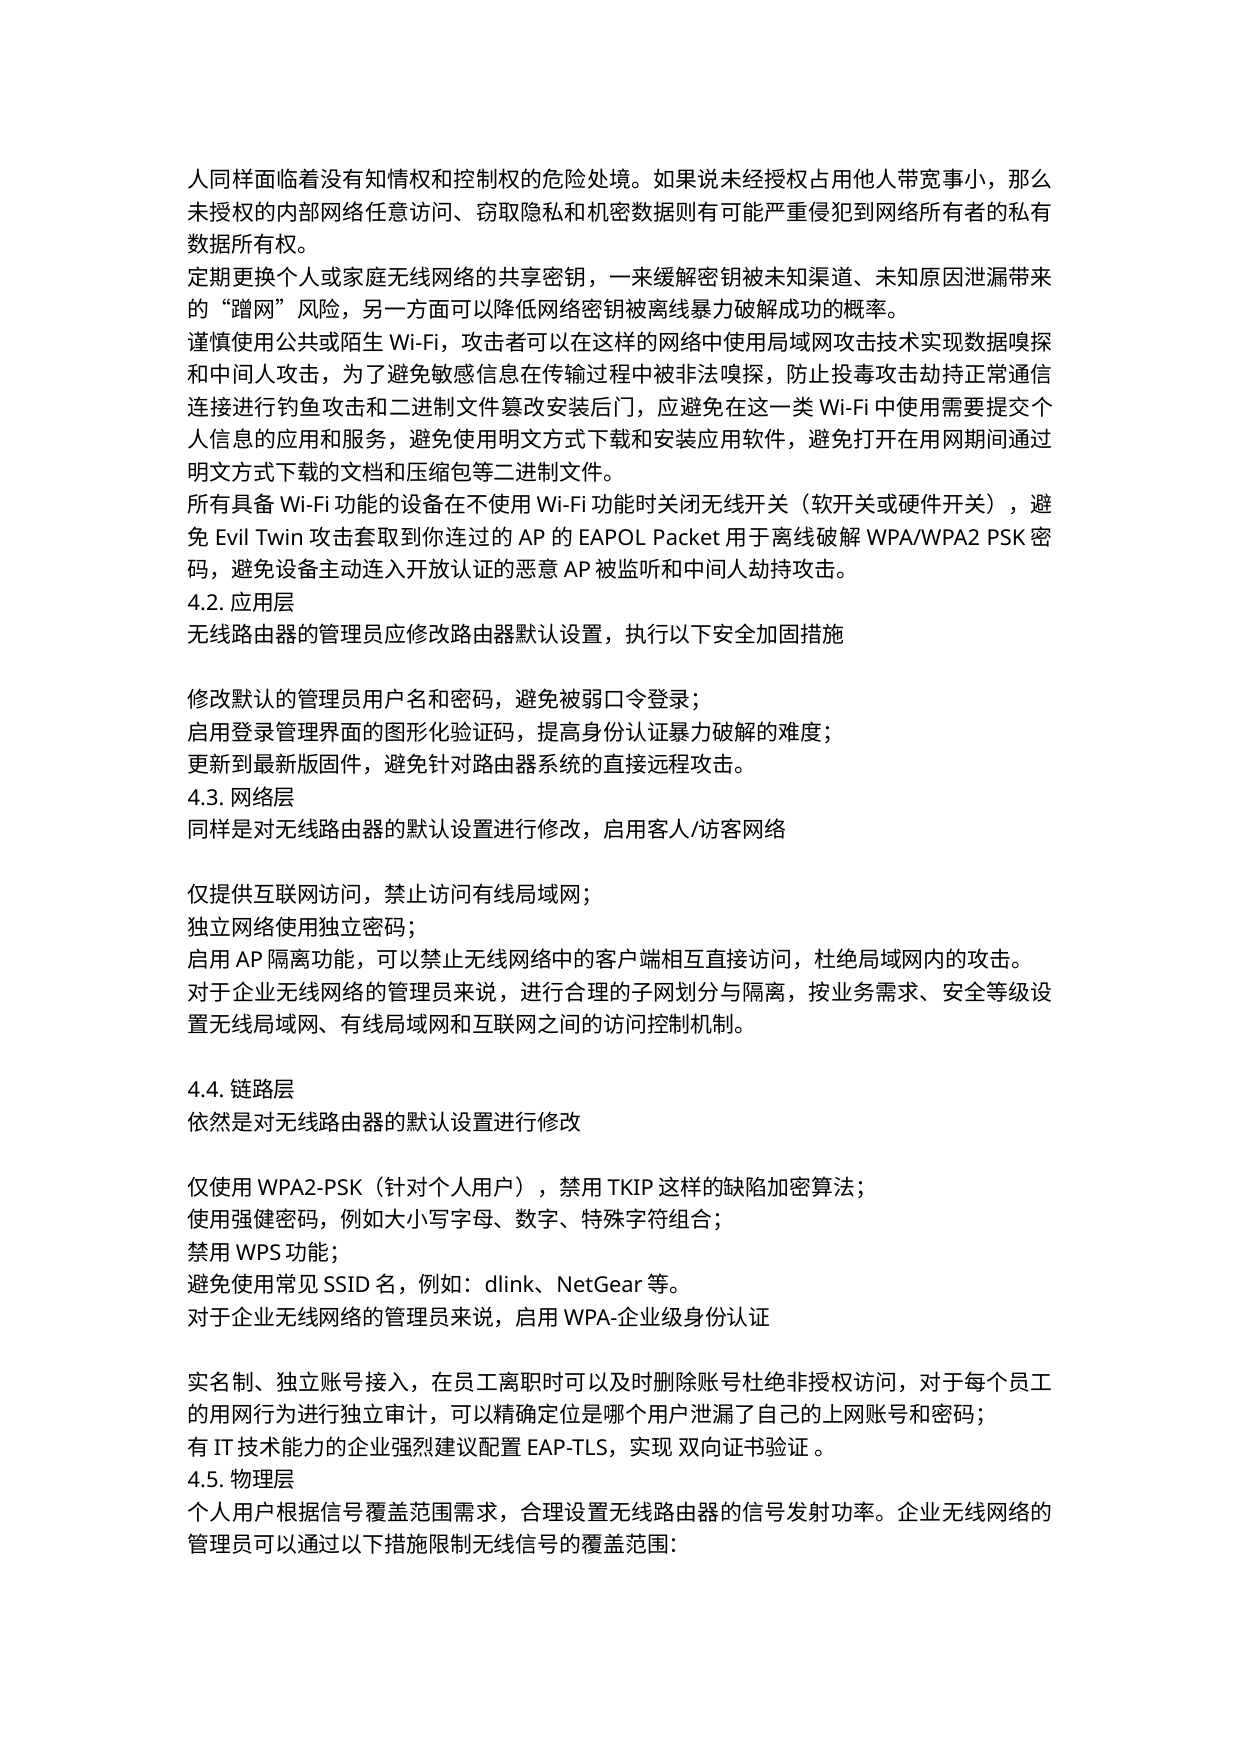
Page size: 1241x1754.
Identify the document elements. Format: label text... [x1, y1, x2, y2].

text 同样是对无线路由器的默认设置进行修改，启用客人/访客网络 [187, 812, 1053, 844]
text 对于企业无线网络的管理员来说，进行合理的子网划分与隔离，按业务需求、安全等级设置无线局域网、有线局域网和互联网之间的访问控制机制。 [187, 974, 1053, 1039]
text 仅使用WPA2-PSK（针对个人用户），禁用TKIP这样的缺陷加密算法； [187, 1169, 1053, 1202]
text 所有具备Wi-Fi功能的设备在不使用Wi-Fi功能时关闭无线开关（软开关或硬件开关），避免Evil Twin攻击套取到你连过的AP的EAPOL Packet用于离线破解WPA/WPA2 PSK密码，避免设备主动连入开放认证的恶意AP被监听和中间人劫持攻击。 [187, 487, 1053, 584]
text 启用AP隔离功能，可以禁止无线网络中的客户端相互直接访问，杜绝局域网内的攻击。 [187, 942, 1053, 974]
text 有IT技术能力的企业强烈建议配置EAP-TLS，实现 双向证书验证 。 [187, 1429, 1053, 1462]
text 使用强健密码，例如大小写字母、数字、特殊字符组合； [187, 1202, 1053, 1234]
text 仅提供互联网访问，禁止访问有线局域网； [187, 877, 1053, 909]
text 实名制、独立账号接入，在员工离职时可以及时删除账号杜绝非授权访问，对于每个员工的用网行为进行独立审计，可以精确定位是哪个用户泄漏了自己的上网账号和密码； [187, 1364, 1053, 1429]
text 谨慎使用公共或陌生Wi-Fi，攻击者可以在这样的网络中使用局域网攻击技术实现数据嗅探和中间人攻击，为了避免敏感信息在传输过程中被非法嗅探，防止投毒攻击劫持正常通信连接进行钓鱼攻击和二进制文件篡改安装后门，应避免在这一类Wi-Fi中使用需要提交个人信息的应用和服务，避免使用明文方式下载和安装应用软件，避免打开在用网期间通过明文方式下载的文档和压缩包等二进制文件。 [187, 324, 1053, 487]
text 4.3. 网络层 [187, 779, 1053, 812]
text 启用登录管理界面的图形化验证码，提高身份认证暴力破解的难度； [187, 714, 1053, 747]
text 个人用户根据信号覆盖范围需求，合理设置无线路由器的信号发射功率。企业无线网络的管理员可以通过以下措施限制无线信号的覆盖范围： [187, 1494, 1053, 1559]
text 独立网络使用独立密码； [187, 909, 1053, 942]
text 4.2. 应用层 [187, 584, 1053, 617]
text 4.5. 物理层 [187, 1462, 1053, 1494]
text 禁用WPS功能； [187, 1234, 1053, 1267]
text 更新到最新版固件，避免针对路由器系统的直接远程攻击。 [187, 747, 1053, 779]
text 定期更换个人或家庭无线网络的共享密钥，一来缓解密钥被未知渠道、未知原因泄漏带来的“蹭网”风险，另一方面可以降低网络密钥被离线暴力破解成功的概率。 [187, 259, 1053, 324]
text 依然是对无线路由器的默认设置进行修改 [187, 1104, 1053, 1137]
text 修改默认的管理员用户名和密码，避免被弱口令登录； [187, 682, 1053, 714]
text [187, 162, 1053, 259]
text 对于企业无线网络的管理员来说，启用WPA-企业级身份认证 [187, 1299, 1053, 1332]
text 避免使用常见SSID名，例如：dlink、NetGear等。 [187, 1267, 1053, 1299]
text 无线路由器的管理员应修改路由器默认设置，执行以下安全加固措施 [187, 617, 1053, 649]
text 4.4. 链路层 [187, 1072, 1053, 1104]
